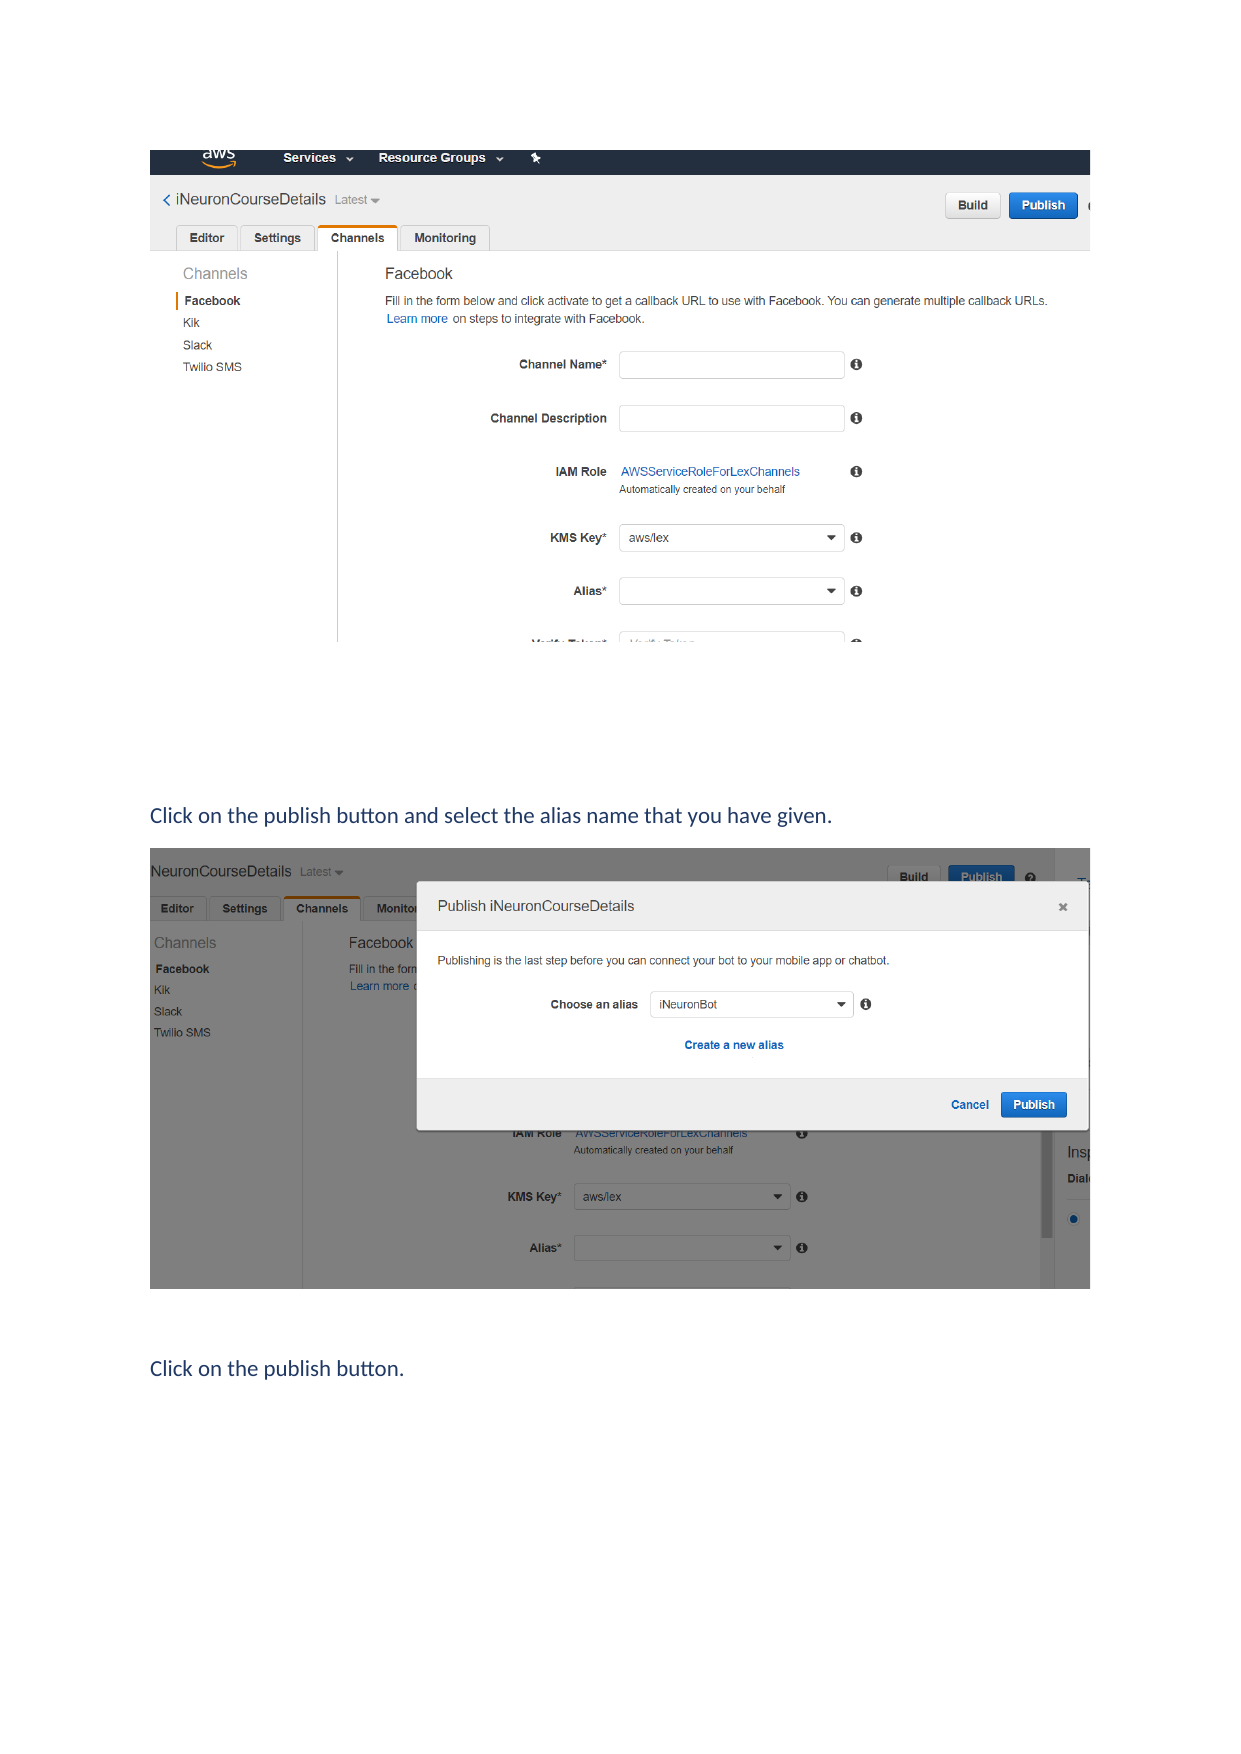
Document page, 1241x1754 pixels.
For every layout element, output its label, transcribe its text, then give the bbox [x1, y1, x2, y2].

text Click on the publish button and select the alias name that you have given. [150, 801, 1090, 829]
picture [150, 150, 1091, 642]
text Click on the publish button. [150, 1354, 1090, 1382]
picture [150, 848, 1091, 1289]
